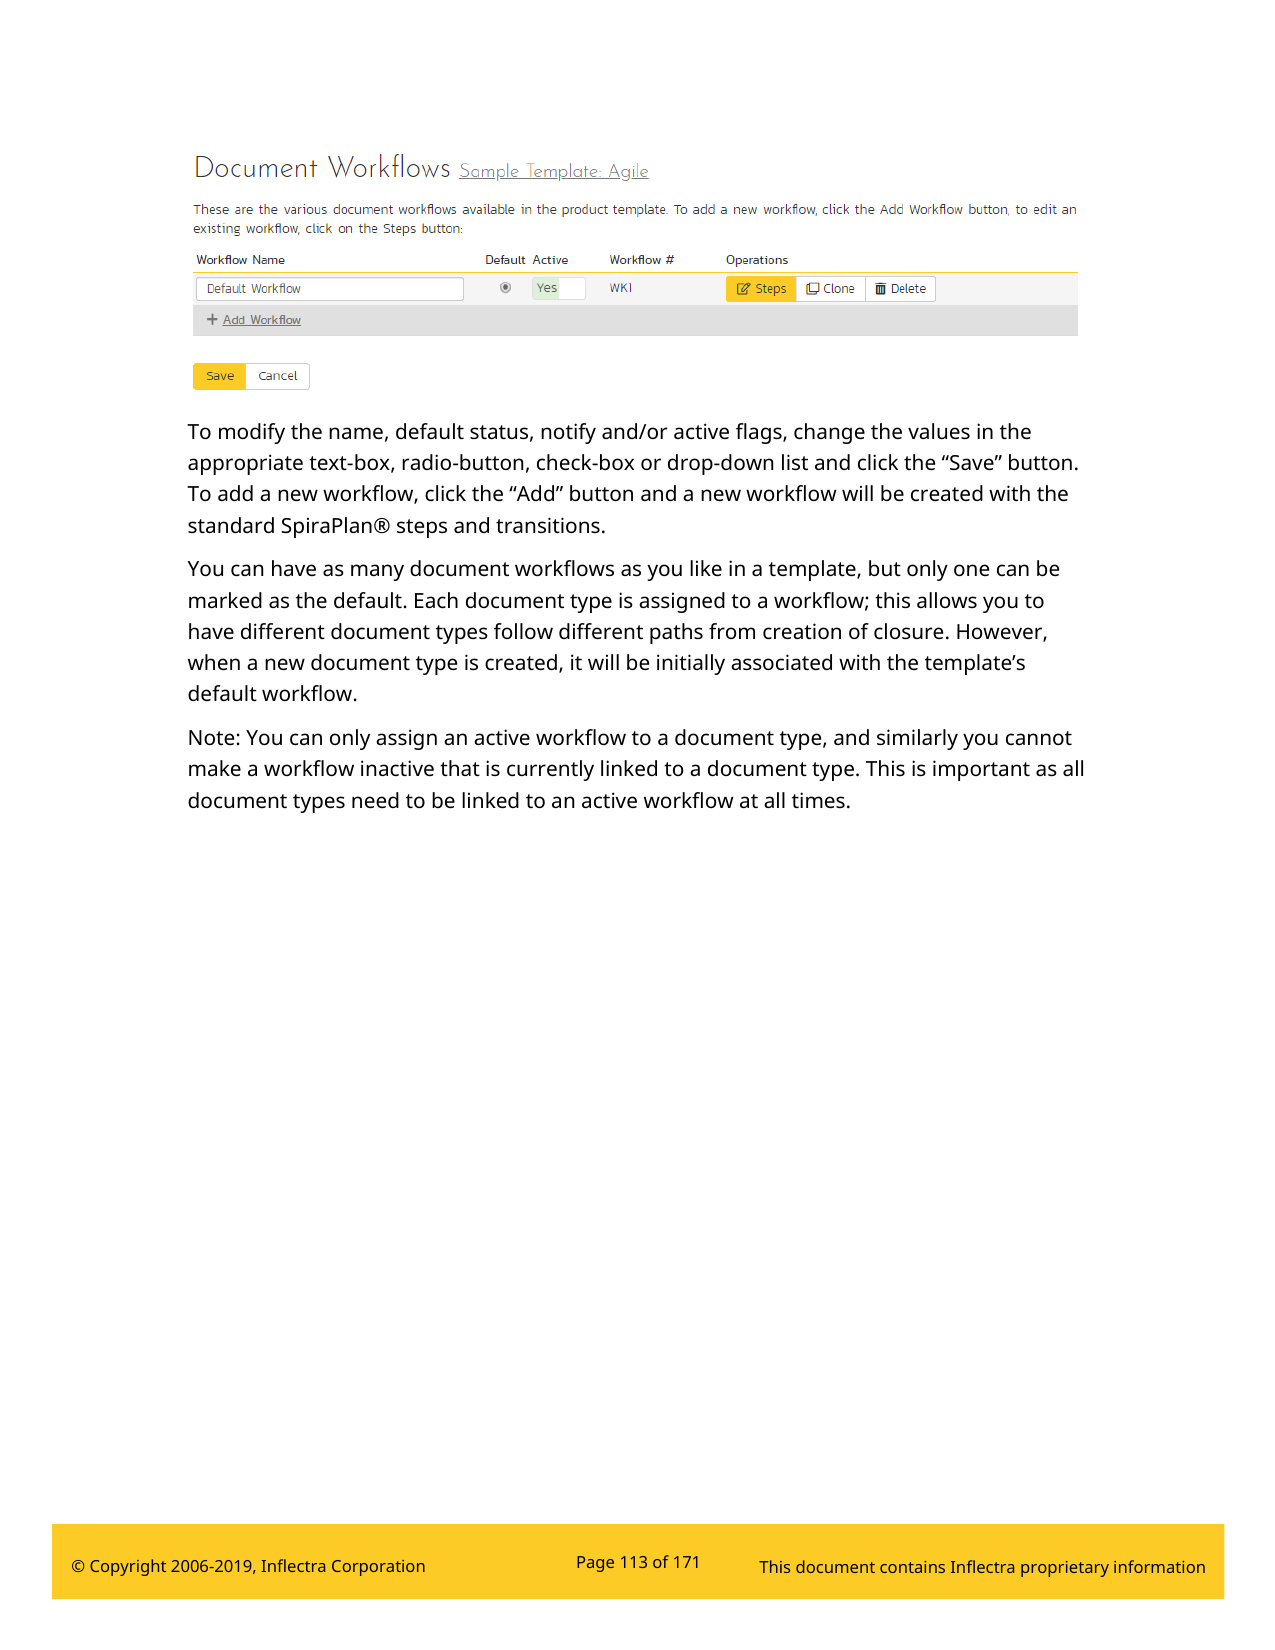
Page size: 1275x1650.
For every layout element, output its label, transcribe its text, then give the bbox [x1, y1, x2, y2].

text Note: You can only assign an active workflow to a document type, and similarly you cannot make a workflow inactive that is currently linked to a document type. This is important as all document types need to be linked to an active workflow at all times. [187, 723, 1087, 814]
picture [187, 135, 1088, 403]
text To modify the name, default status, notify and/or active flags, change the values in the appropriate text-box, radio-button, check-box or drop-down list and click the “Save” button. To add a new workflow, click the “Add” button and a new workflow will be created with the standard SpiraPlan® steps and transitions. [187, 417, 1087, 539]
text You can have as many document workflows as you like in a template, but only one can be marked as the default. Each document type is assigned to a workflow; this allows you to have different document types follow different paths from creation of closure. However, when a new document type is created, it will be initially associated with the template’s default workflow. [187, 554, 1087, 708]
